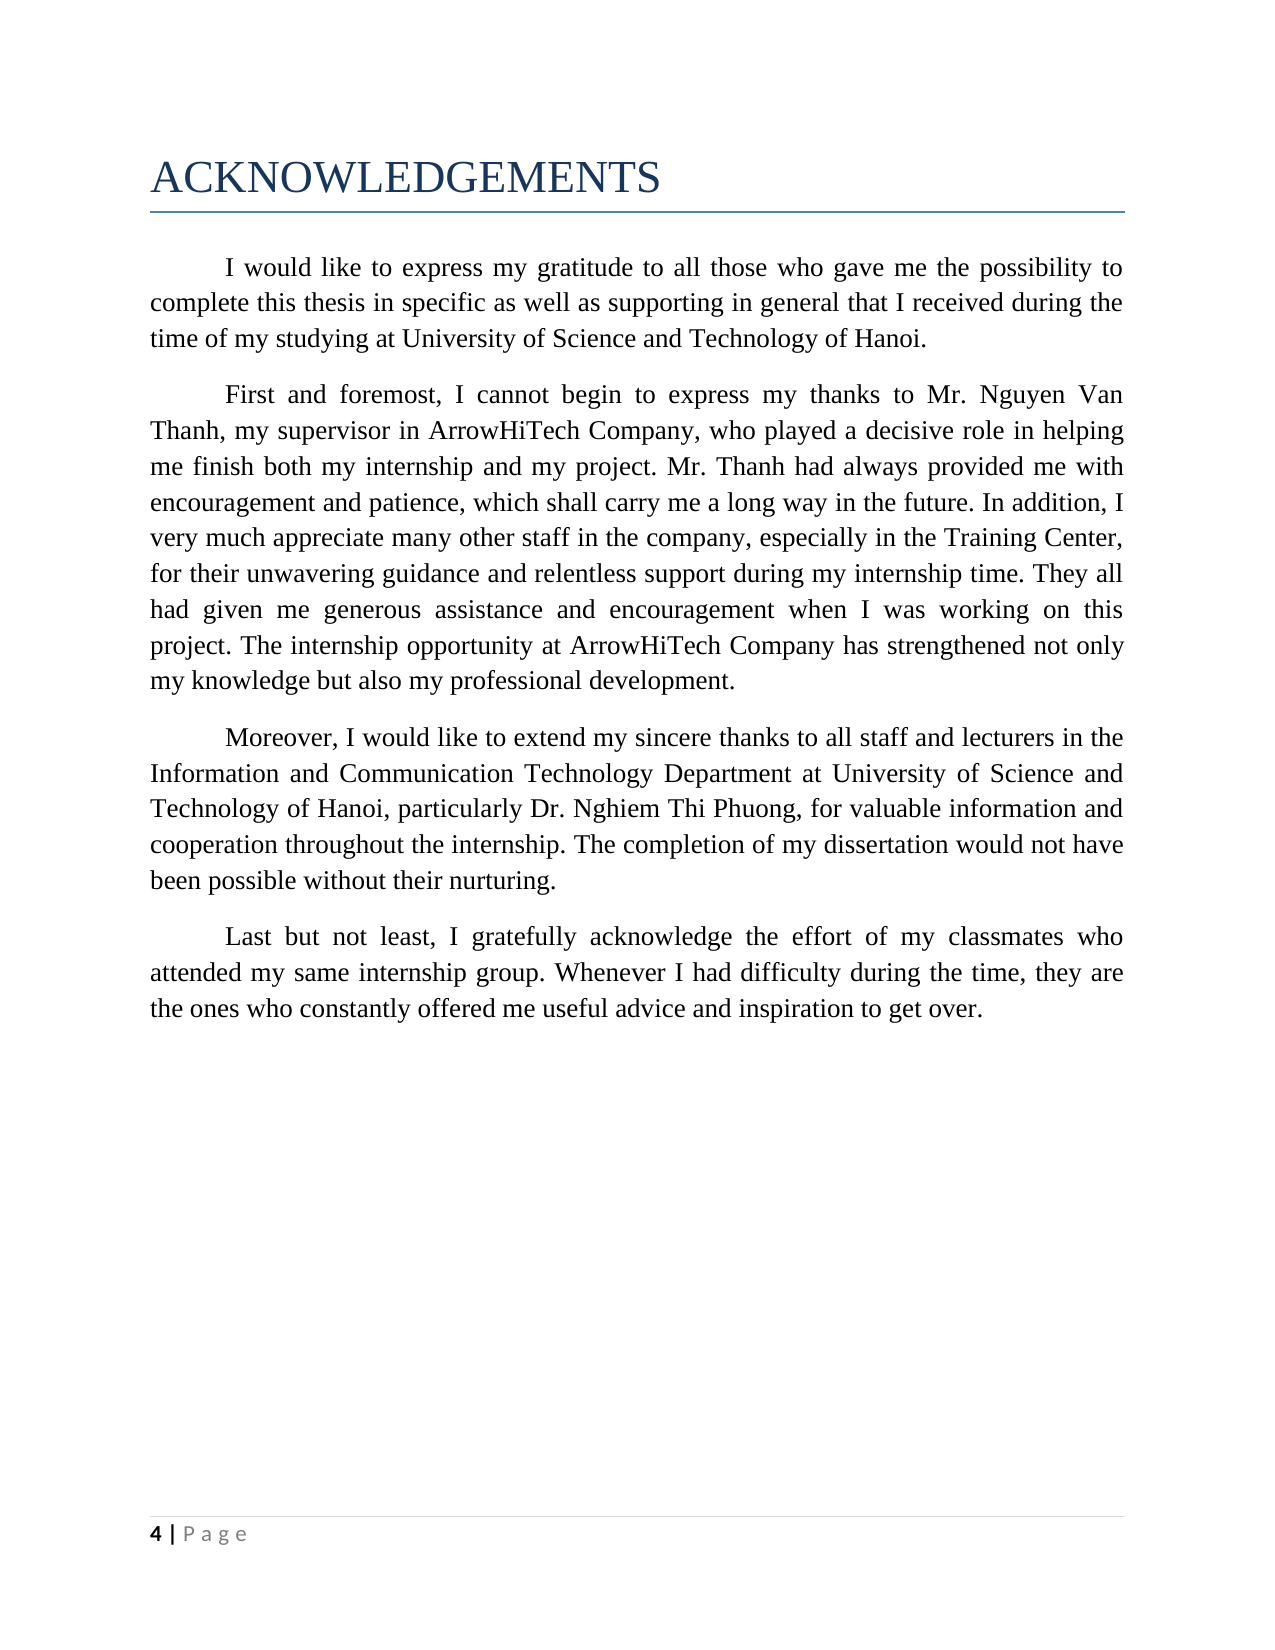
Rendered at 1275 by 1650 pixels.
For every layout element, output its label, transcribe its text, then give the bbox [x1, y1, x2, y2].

subtitle ACKNOWLEDGEMENTS [150, 150, 1125, 211]
text Moreover, I would like to extend my sincere thanks to all staff and lecturers in the Information and Communication Technology Department at University of Science and Technology of Hanoi, particularly Dr. Nghiem Thi Phuong, for valuable information and cooperation throughout the internship. The completion of my dissertation would not have been possible without their nurturing. [150, 721, 1125, 895]
text Last but not least, I gratefully acknowledge the effort of my classmates who attended my same internship group. Whenever I had difficulty during the time, they are the ones who constantly offered me useful advice and inspiration to get over. [150, 921, 1125, 1023]
text First and foremost, I cannot begin to express my thanks to Mr. Nguyen Van Thanh, my supervisor in ArrowHiTech Company, who played a decisive role in helping me finish both my internship and my project. Mr. Thanh had always provided me with encouragement and patience, which shall carry me a long way in the future. In addition, I very much appreciate many other staff in the company, especially in the Training Center, for their unwavering guidance and relentless support during my internship time. They all had given me generous assistance and encouragement when I was working on this project. The internship opportunity at ArrowHiTech Company has strengthened not only my knowledge but also my professional development. [150, 379, 1125, 696]
text I would like to express my gratitude to all those who gave me the possibility to complete this thesis in specific as well as supporting in general that I received during the time of my studying at University of Science and Technology of Hanoi. [150, 251, 1125, 353]
